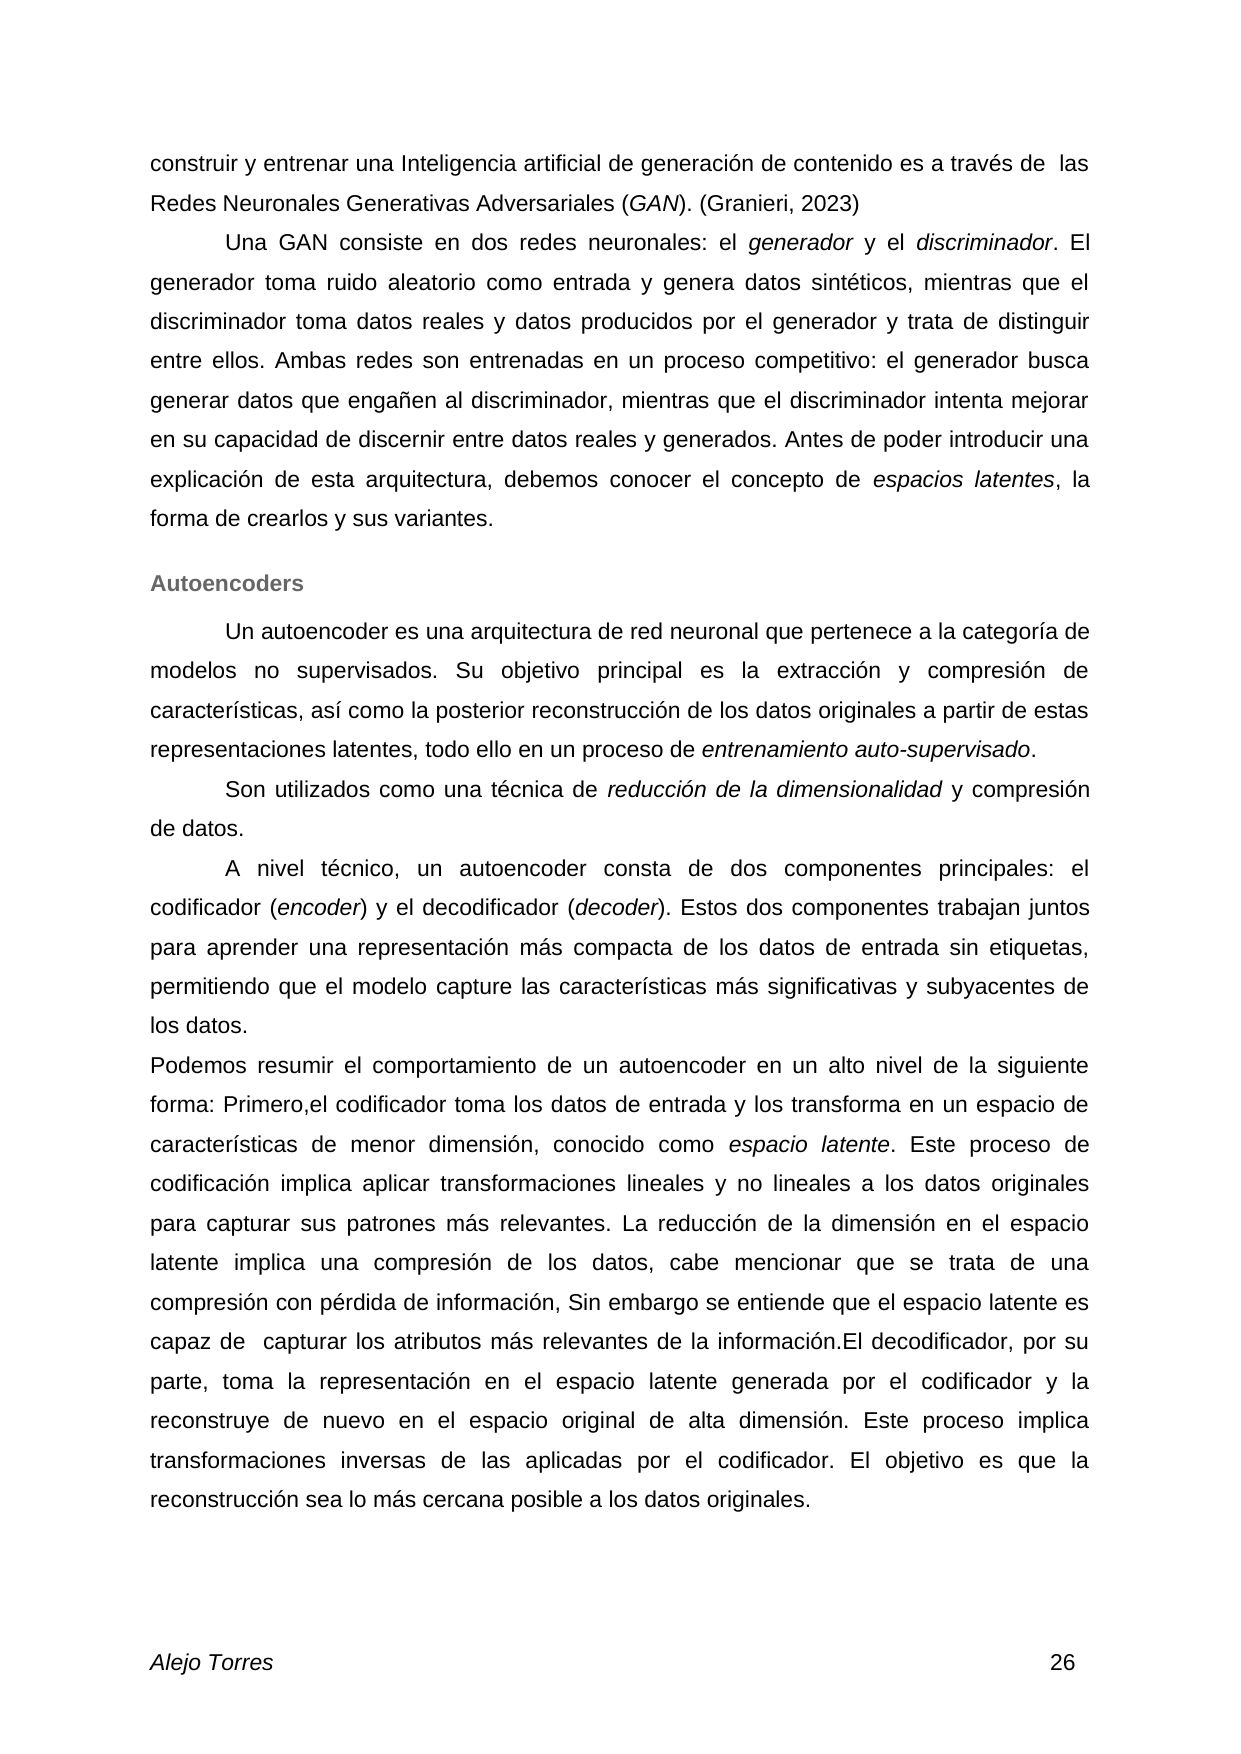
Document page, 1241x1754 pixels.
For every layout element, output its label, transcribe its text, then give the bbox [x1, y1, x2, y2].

text A nivel técnico, un autoencoder consta de dos componentes principales: el codificador (encoder) y el decodificador (decoder). Estos dos componentes trabajan juntos para aprender una representación más compacta de los datos de entrada sin etiquetas, permitiendo que el modelo capture las características más significativas y subyacentes de los datos. [150, 854, 1090, 1039]
text Una GAN consiste en dos redes neuronales: el generador y el discriminador. El generador toma ruido aleatorio como entrada y genera datos sintéticos, mientras que el discriminador toma datos reales y datos producidos por el generador y trata de distinguir entre ellos. Ambas redes son entrenadas en un proceso competitivo: el generador busca generar datos que engañen al discriminador, mientras que el discriminador intenta mejorar en su capacidad de discernir entre datos reales y generados. Antes de poder introducir una explicación de esta arquitectura, debemos conocer el concepto de espacios latentes, la forma de crearlos y sus variantes. [150, 229, 1090, 532]
text Un autoencoder es una arquitectura de red neuronal que pertenece a la categoría de modelos no supervisados. Su objetivo principal es la extracción y compresión de características, así como la posterior reconstrucción de los datos originales a partir de estas representaciones latentes, todo ello en un proceso de entrenamiento auto-supervisado. [150, 618, 1090, 762]
text Son utilizados como una técnica de reducción de la dimensionalidad y compresión de datos. [150, 776, 1090, 841]
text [150, 150, 1090, 216]
text Podemos resumir el comportamiento de un autoencoder en un alto nivel de la siguiente forma: Primero,el codificador toma los datos de entrada y los transforma en un espacio de características de menor dimensión, conocido como espacio latente. Este proceso de codificación implica aplicar transformaciones lineales y no lineales a los datos originales para capturar sus patrones más relevantes. La reducción de la dimensión en el espacio latente implica una compresión de los datos, cabe mencionar que se trata de una compresión con pérdida de información, Sin embargo se entiende que el espacio latente es capaz de capturar los atributos más relevantes de la información.El decodificador, por su parte, toma la representación en el espacio latente generada por el codificador y la reconstruye de nuevo en el espacio original de alta dimensión. Este proceso implica transformaciones inversas de las aplicadas por el codificador. El objetivo es que la reconstrucción sea lo más cercana posible a los datos originales. [150, 1052, 1090, 1512]
subtitle Autoencoders [150, 570, 1090, 596]
